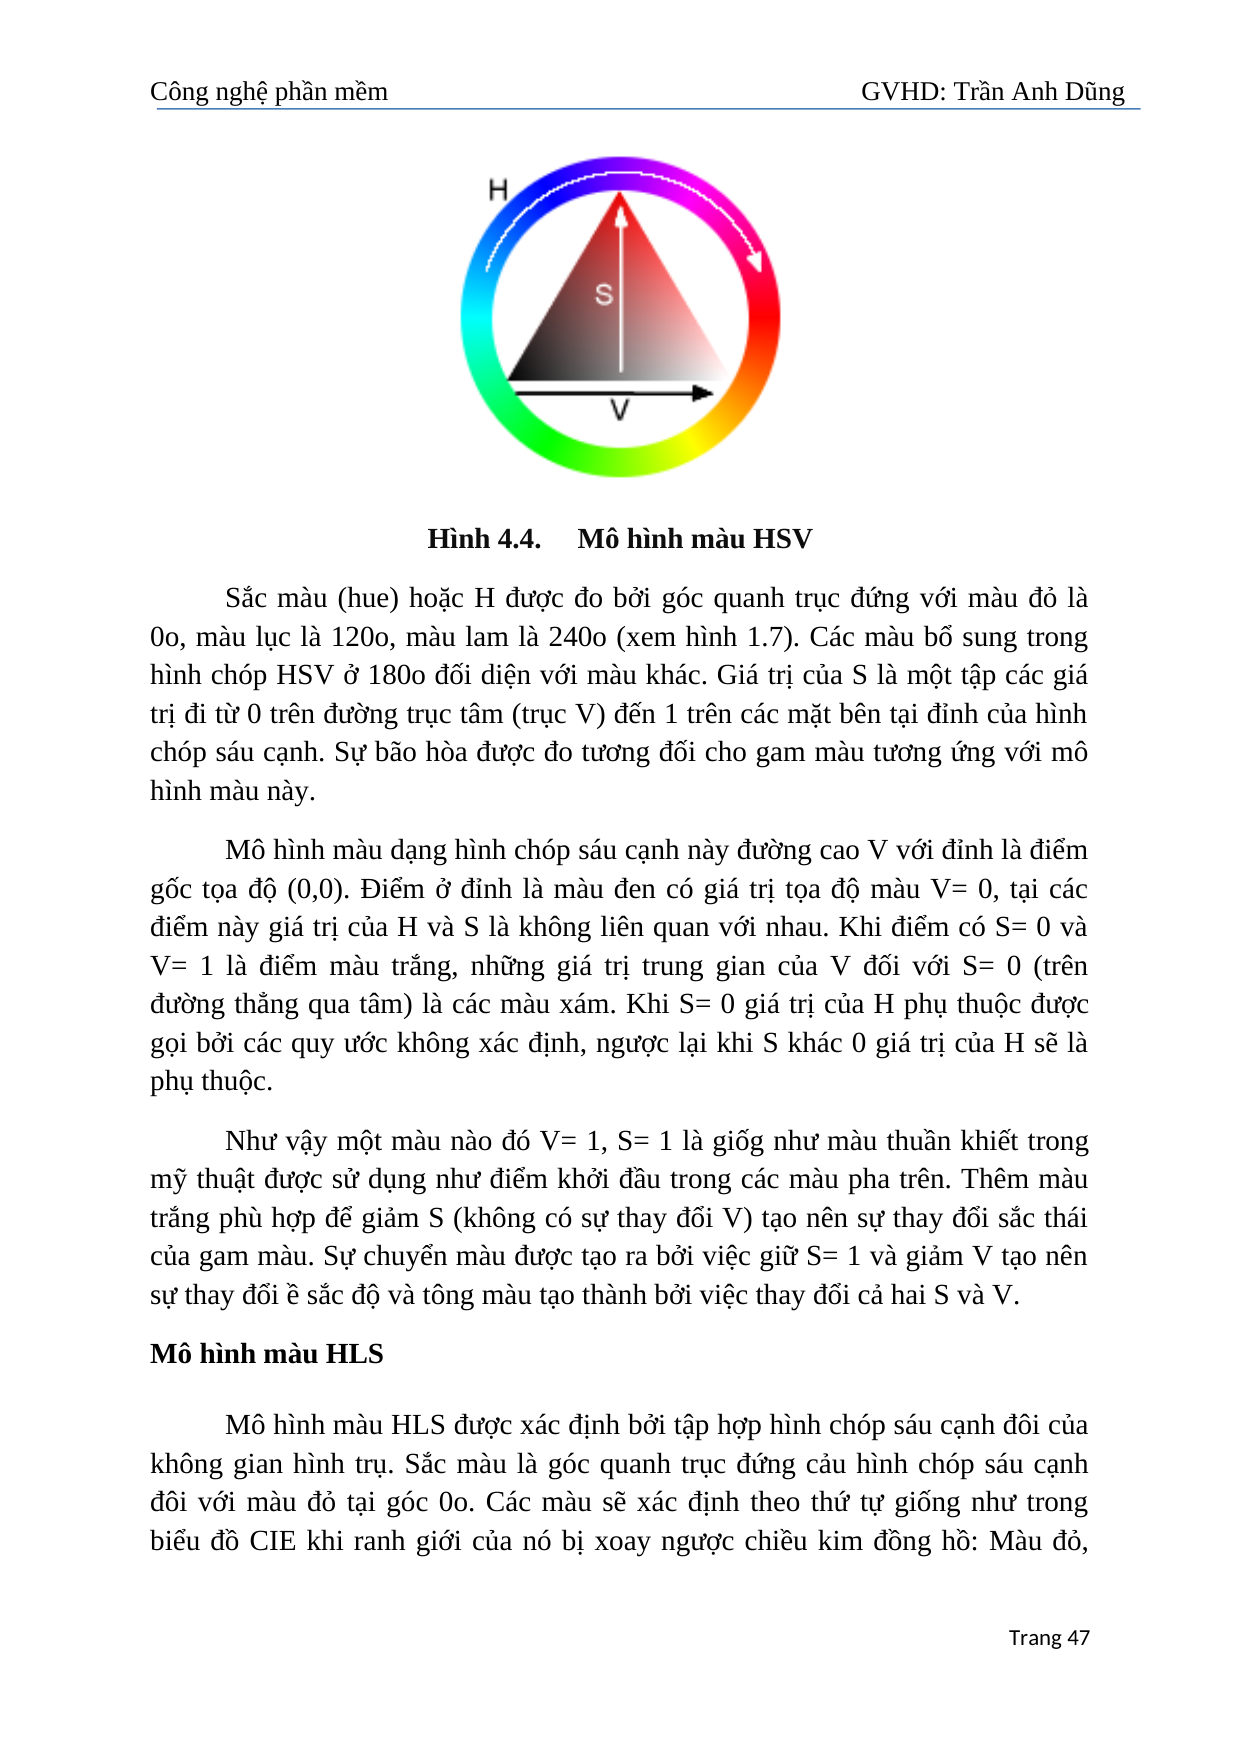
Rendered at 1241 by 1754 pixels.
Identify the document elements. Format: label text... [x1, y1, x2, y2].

text Như vậy một màu nào đó V= 1, S= 1 là giốg như màu thuần khiết trong mỹ thuật được sử dụng như điểm khởi đầu trong các màu pha trên. Thêm màu trắng phù hợp để giảm S (không có sự thay đổi V) tạo nên sự thay đổi sắc thái của gam màu. Sự chuyển màu được tạo ra bởi việc giữ S= 1 và giảm V tạo nên sự thay đổi ề sắc độ và tông màu tạo thành bởi việc thay đổi cả hai S và V. [150, 1123, 1090, 1311]
text Sắc màu (hue) hoặc H được đo bởi góc quanh trục đứng với màu đỏ là 0o, màu lục là 120o, màu lam là 240o (xem hình 1.7). Các màu bổ sung trong hình chóp HSV ở 180o đối diện với màu khác. Giá trị của S là một tập các giá trị đi từ 0 trên đường trục tâm (trục V) đến 1 trên các mặt bên tại đỉnh của hình chóp sáu cạnh. Sự bão hòa được đo tương đối cho gam màu tương ứng với mô hình màu này. [150, 580, 1090, 806]
text Mô hình màu HLS [150, 1336, 1090, 1370]
picture [453, 150, 787, 484]
subtitle Mô hình màu HSV [150, 521, 1090, 554]
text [150, 1407, 1090, 1557]
text Mô hình màu dạng hình chóp sáu cạnh này đường cao V với đỉnh là điểm gốc tọa độ (0,0). Điểm ở đỉnh là màu đen có giá trị tọa độ màu V= 0, tại các điểm này giá trị của H và S là không liên quan với nhau. Khi điểm có S= 0 và V= 1 là điểm màu trắng, những giá trị trung gian của V đối với S= 0 (trên đường thẳng qua tâm) là các màu xám. Khi S= 0 giá trị của H phụ thuộc được gọi bởi các quy ước không xác định, ngược lại khi S khác 0 giá trị của H sẽ là phụ thuộc. [150, 832, 1090, 1097]
